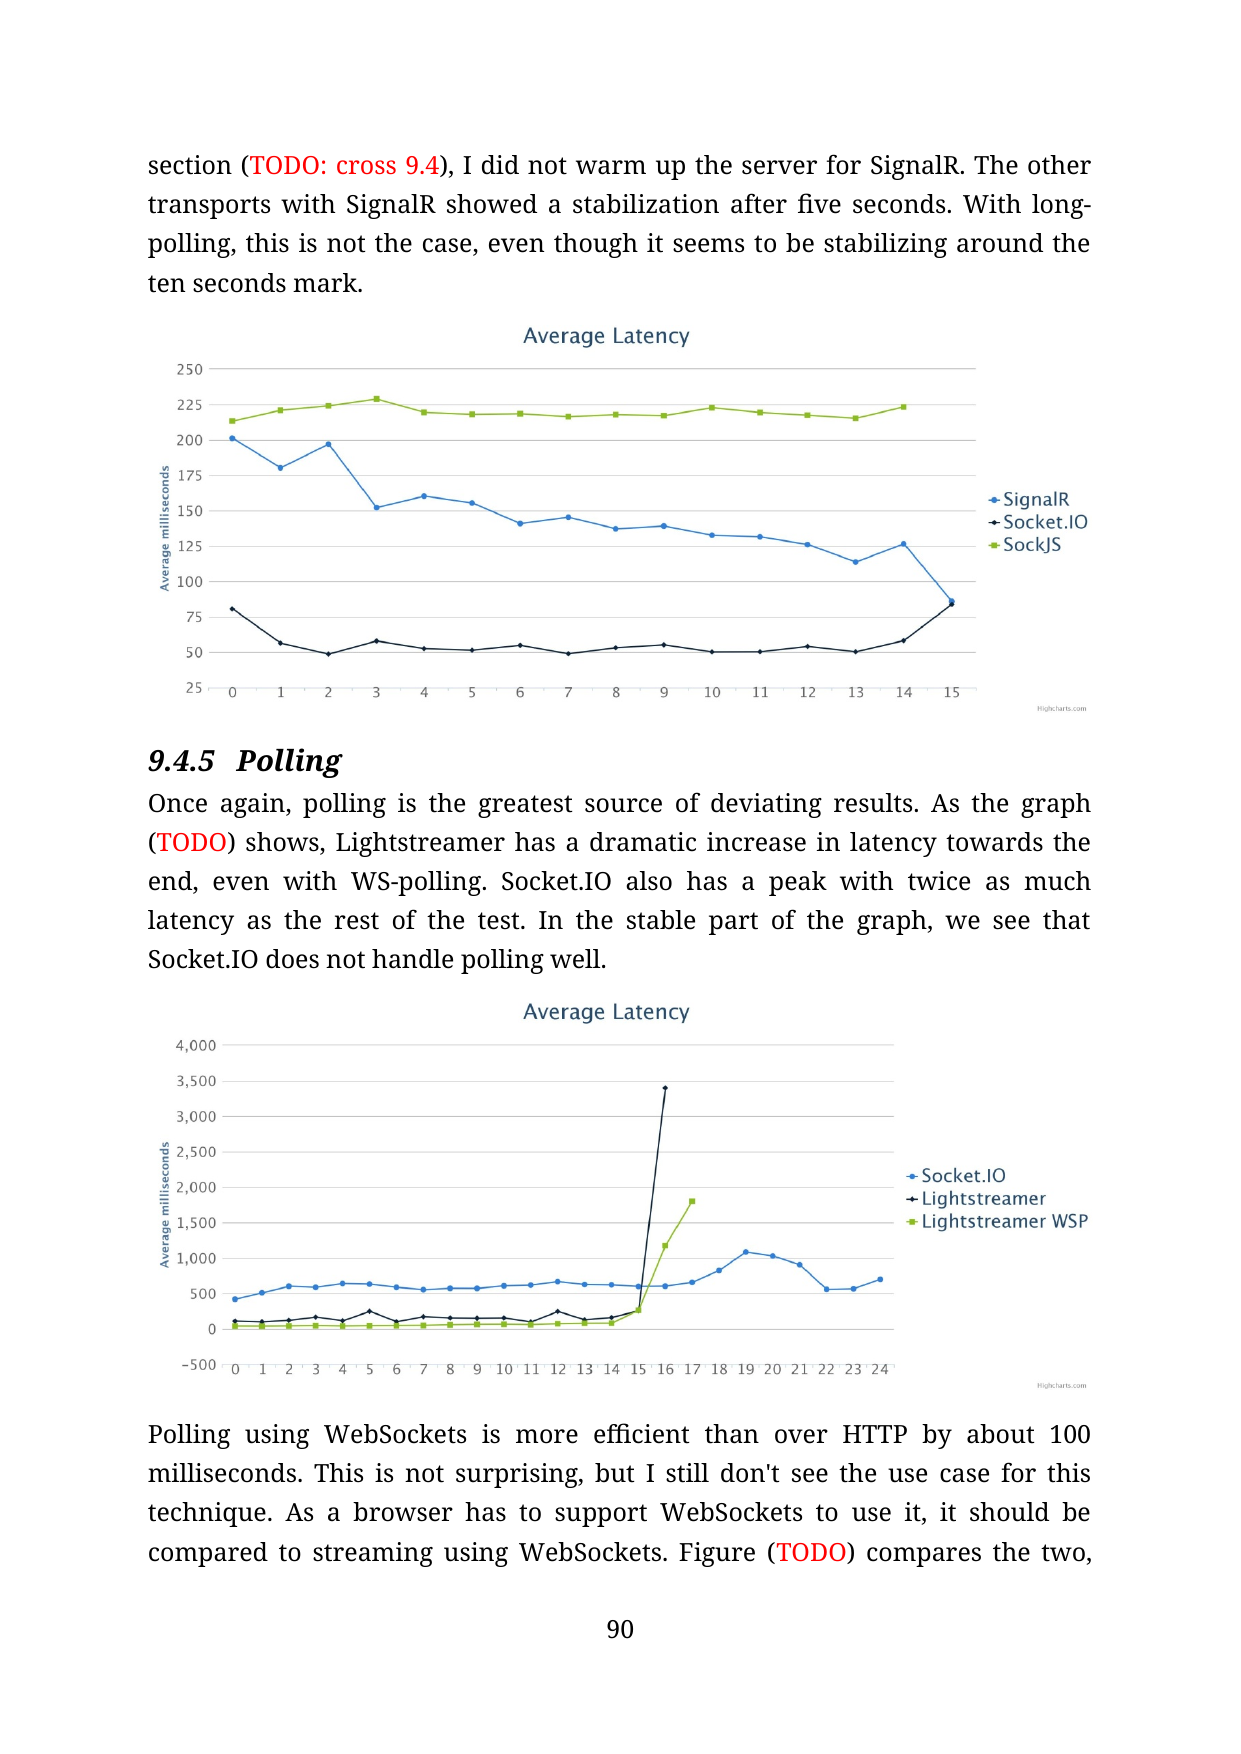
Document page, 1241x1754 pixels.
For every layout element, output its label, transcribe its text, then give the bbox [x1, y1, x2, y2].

picture [147, 325, 1093, 714]
text Once again, polling is the greatest source of deviating results. As the graph (TODO) shows, Lightstreamer has a dramatic increase in latency towards the end, even with WS-polling. Socket.IO also has a peak with twice as much latency as the rest of the test. In the stable part of the graph, we see that Socket.IO does not handle polling well. [148, 785, 1092, 976]
picture [147, 1002, 1093, 1391]
subtitle Polling [148, 740, 1092, 779]
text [148, 1417, 1092, 1568]
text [148, 148, 1092, 299]
